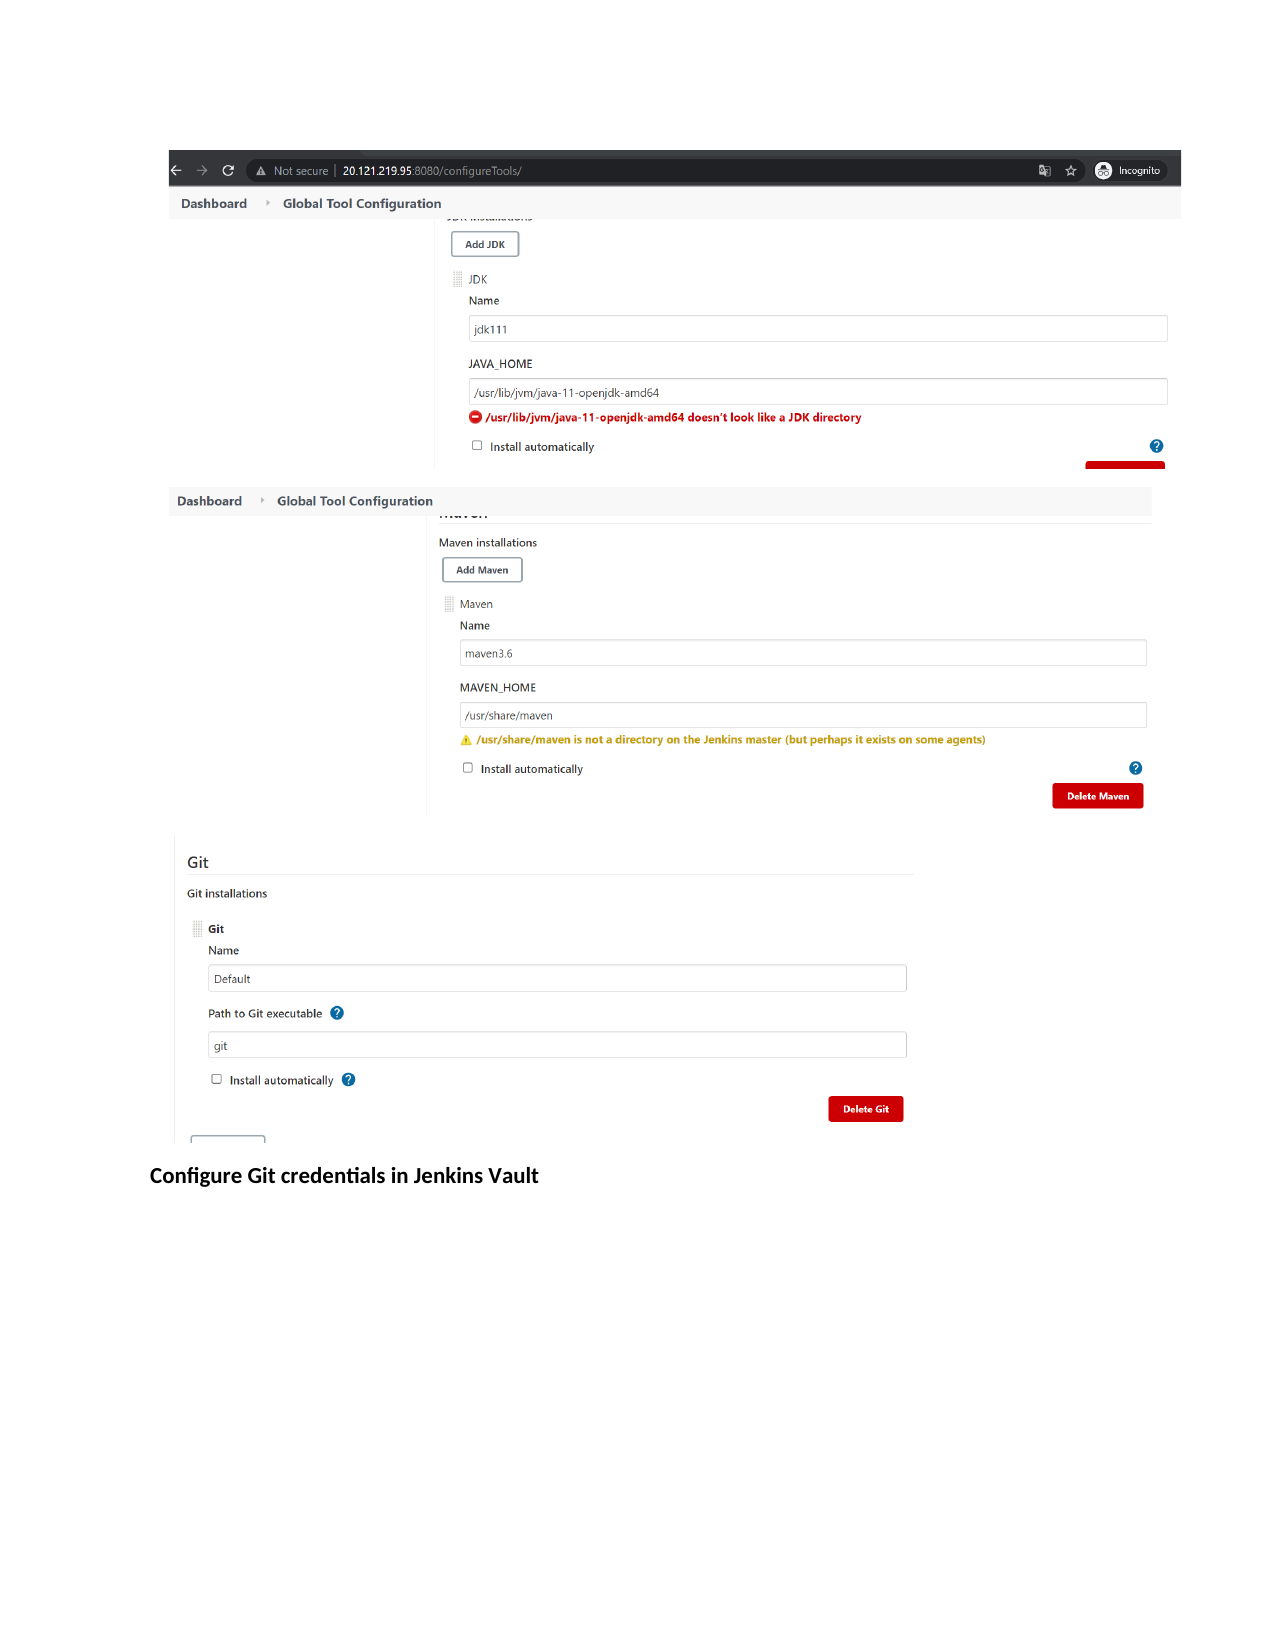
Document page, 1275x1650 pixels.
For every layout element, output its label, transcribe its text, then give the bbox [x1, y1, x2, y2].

text Configure Git credentials in Jenkins Vault [150, 1161, 1125, 1189]
